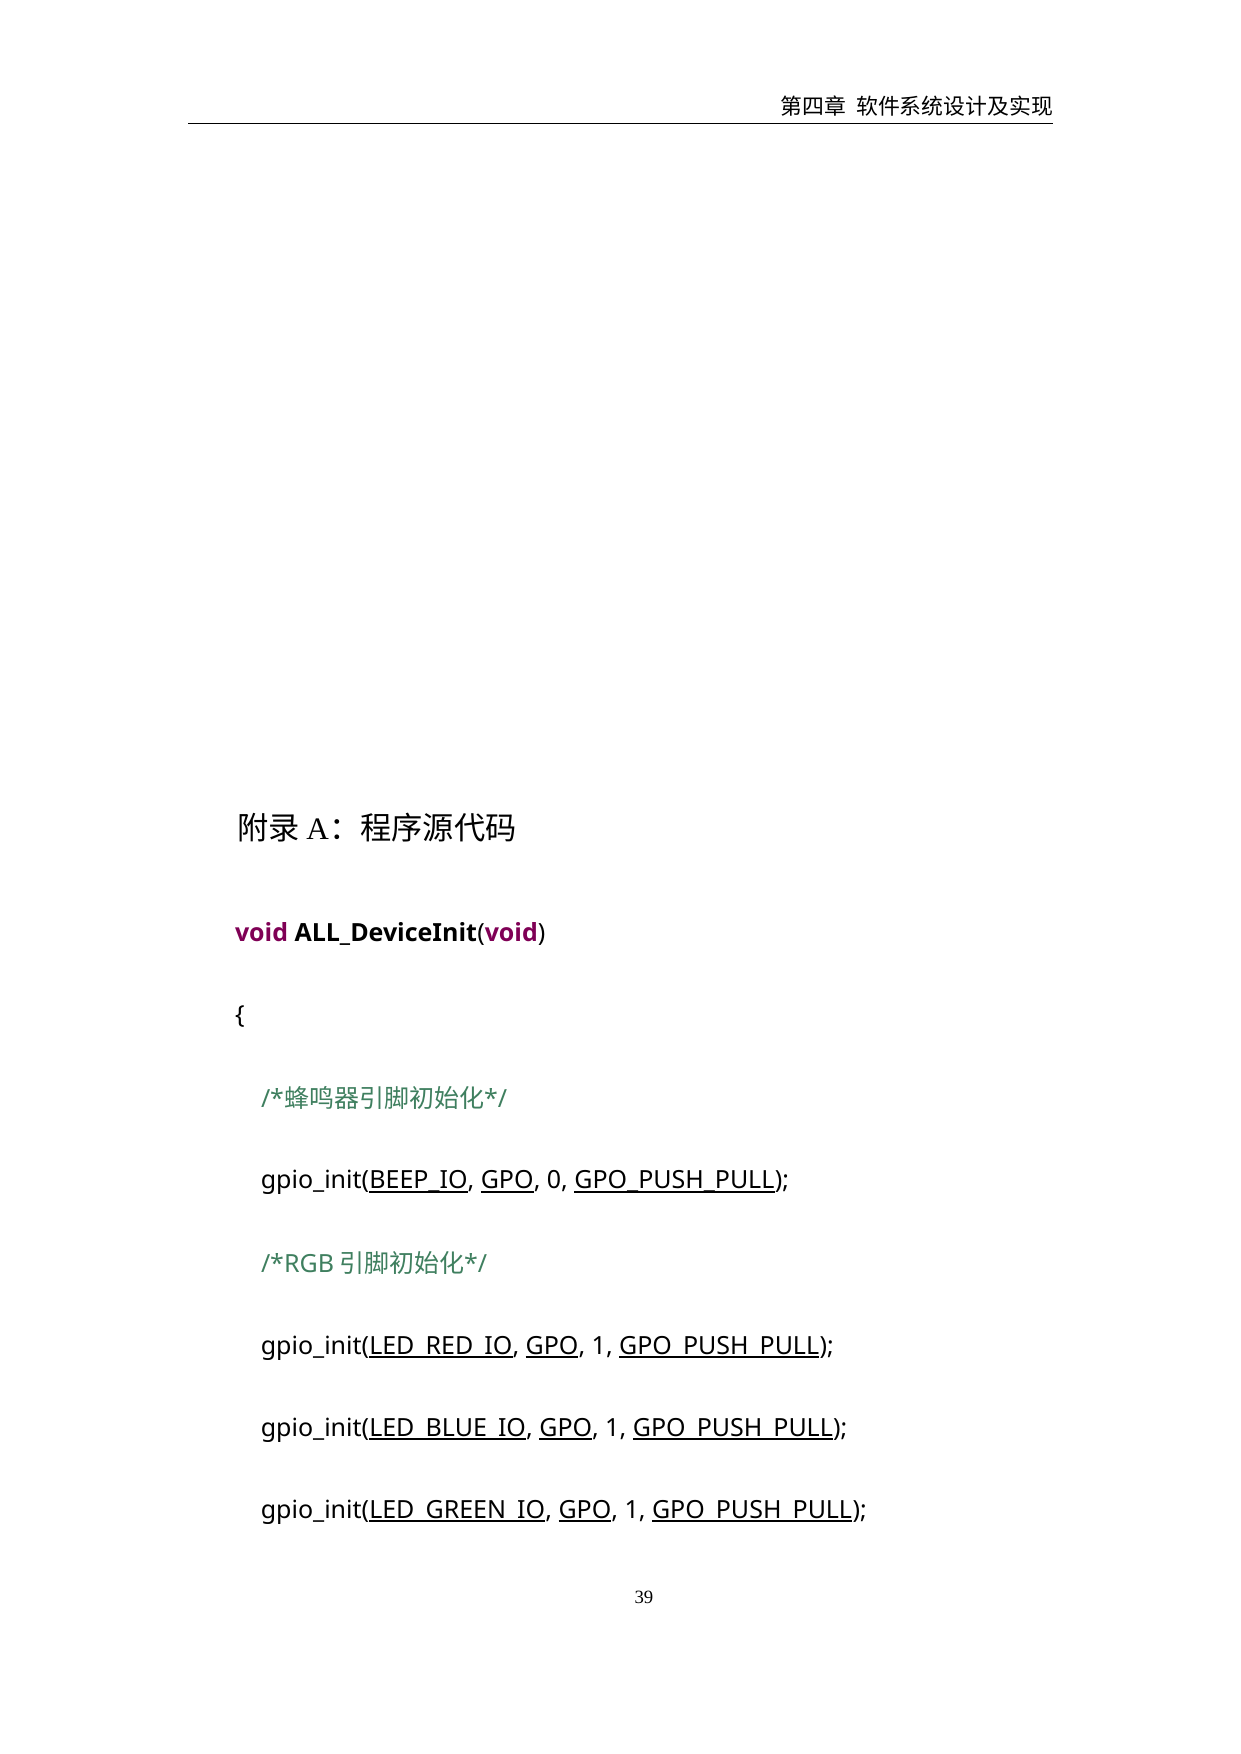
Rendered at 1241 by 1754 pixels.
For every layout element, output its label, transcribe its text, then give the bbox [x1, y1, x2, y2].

text gpio_init(BEEP_IO, GPO, 0, GPO_PUSH_PULL); [187, 1147, 1053, 1212]
text gpio_init(LED_GREEN_IO, GPO, 1, GPO_PUSH_PULL); [187, 1476, 1053, 1541]
text void ALL_DeviceInit(void) [187, 900, 1053, 965]
text { [187, 982, 1053, 1047]
subtitle 附录A：程序源代码 [237, 793, 1053, 858]
text gpio_init(LED_RED_IO, GPO, 1, GPO_PUSH_PULL); [187, 1312, 1053, 1377]
text gpio_init(LED_BLUE_IO, GPO, 1, GPO_PUSH_PULL); [187, 1394, 1053, 1459]
text /*RGB引脚初始化*/ [187, 1229, 1053, 1294]
text /*蜂鸣器引脚初始化*/ [187, 1064, 1053, 1129]
